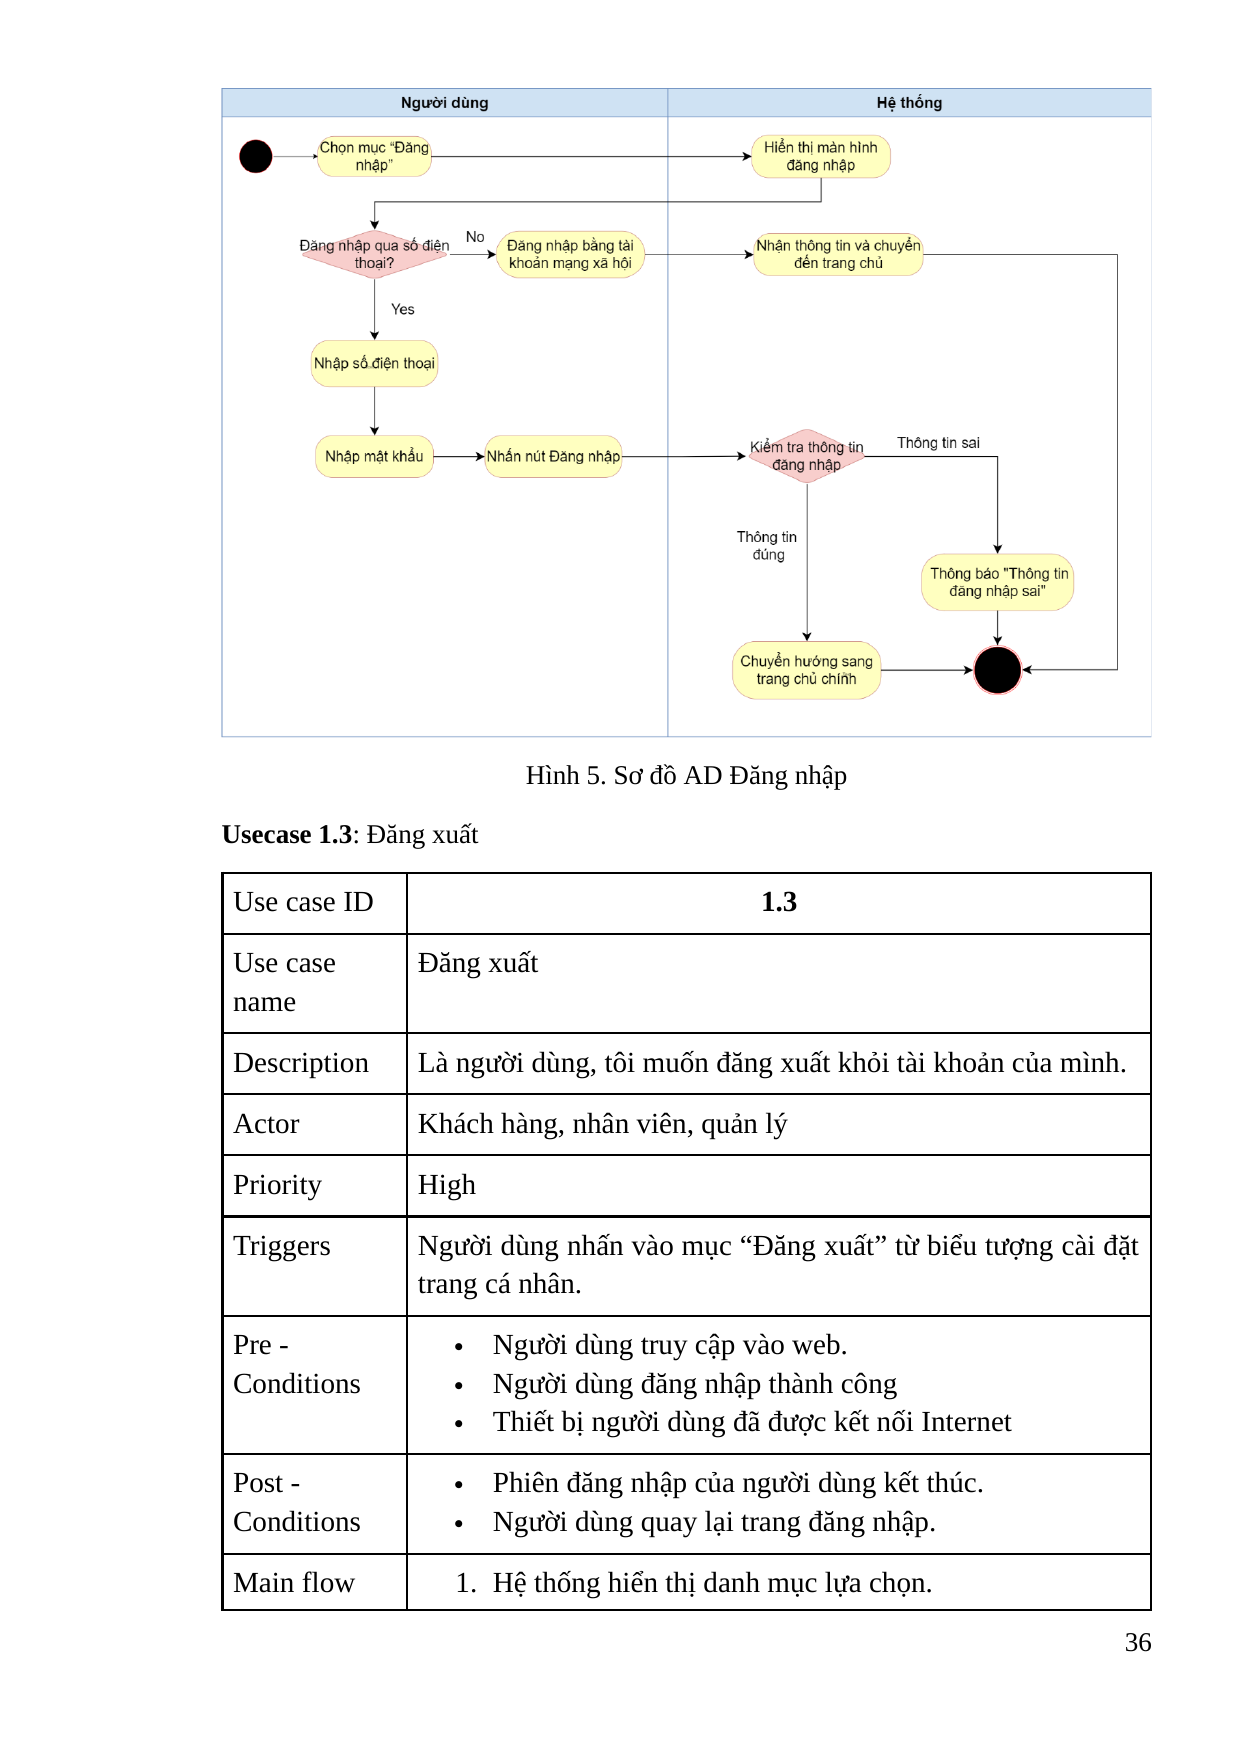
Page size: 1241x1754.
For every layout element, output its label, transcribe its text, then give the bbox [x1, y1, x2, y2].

table_header 1.3 [408, 874, 1150, 933]
table_cell Priority [224, 1156, 406, 1215]
table_cell High [408, 1156, 1150, 1215]
table_cell Use case name [224, 935, 406, 1032]
table_cell Khách hàng, nhân viên, quản lý [408, 1095, 1150, 1154]
table_cell Main flow [224, 1555, 406, 1609]
table_cell Người dùng nhấn vào mục “Đăng xuất” từ biểu tượng cài đặt trang cá nhân. [408, 1218, 1150, 1315]
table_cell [408, 1555, 1150, 1609]
table_cell Đăng xuất [408, 935, 1150, 1032]
table_header Use case ID [224, 874, 406, 933]
table_cell Post - Conditions [224, 1455, 406, 1553]
table_cell Phiên đăng nhập của người dùng kết thúc. Người dùng quay lại trang đăng nhập. [408, 1455, 1150, 1553]
table_cell Là người dùng, tôi muốn đăng xuất khỏi tài khoản của mình. [408, 1034, 1150, 1093]
table_cell Actor [224, 1095, 406, 1154]
text Usecase 1.3: Đăng xuất [221, 819, 1152, 850]
table_cell Triggers [224, 1218, 406, 1315]
table_cell Người dùng truy cập vào web. Người dùng đăng nhập thành công Thiết bị người dùng đã được kết nối Internet [408, 1317, 1150, 1453]
table_cell Pre - Conditions [224, 1317, 406, 1453]
picture [221, 88, 1152, 738]
table_cell Description [224, 1034, 406, 1093]
